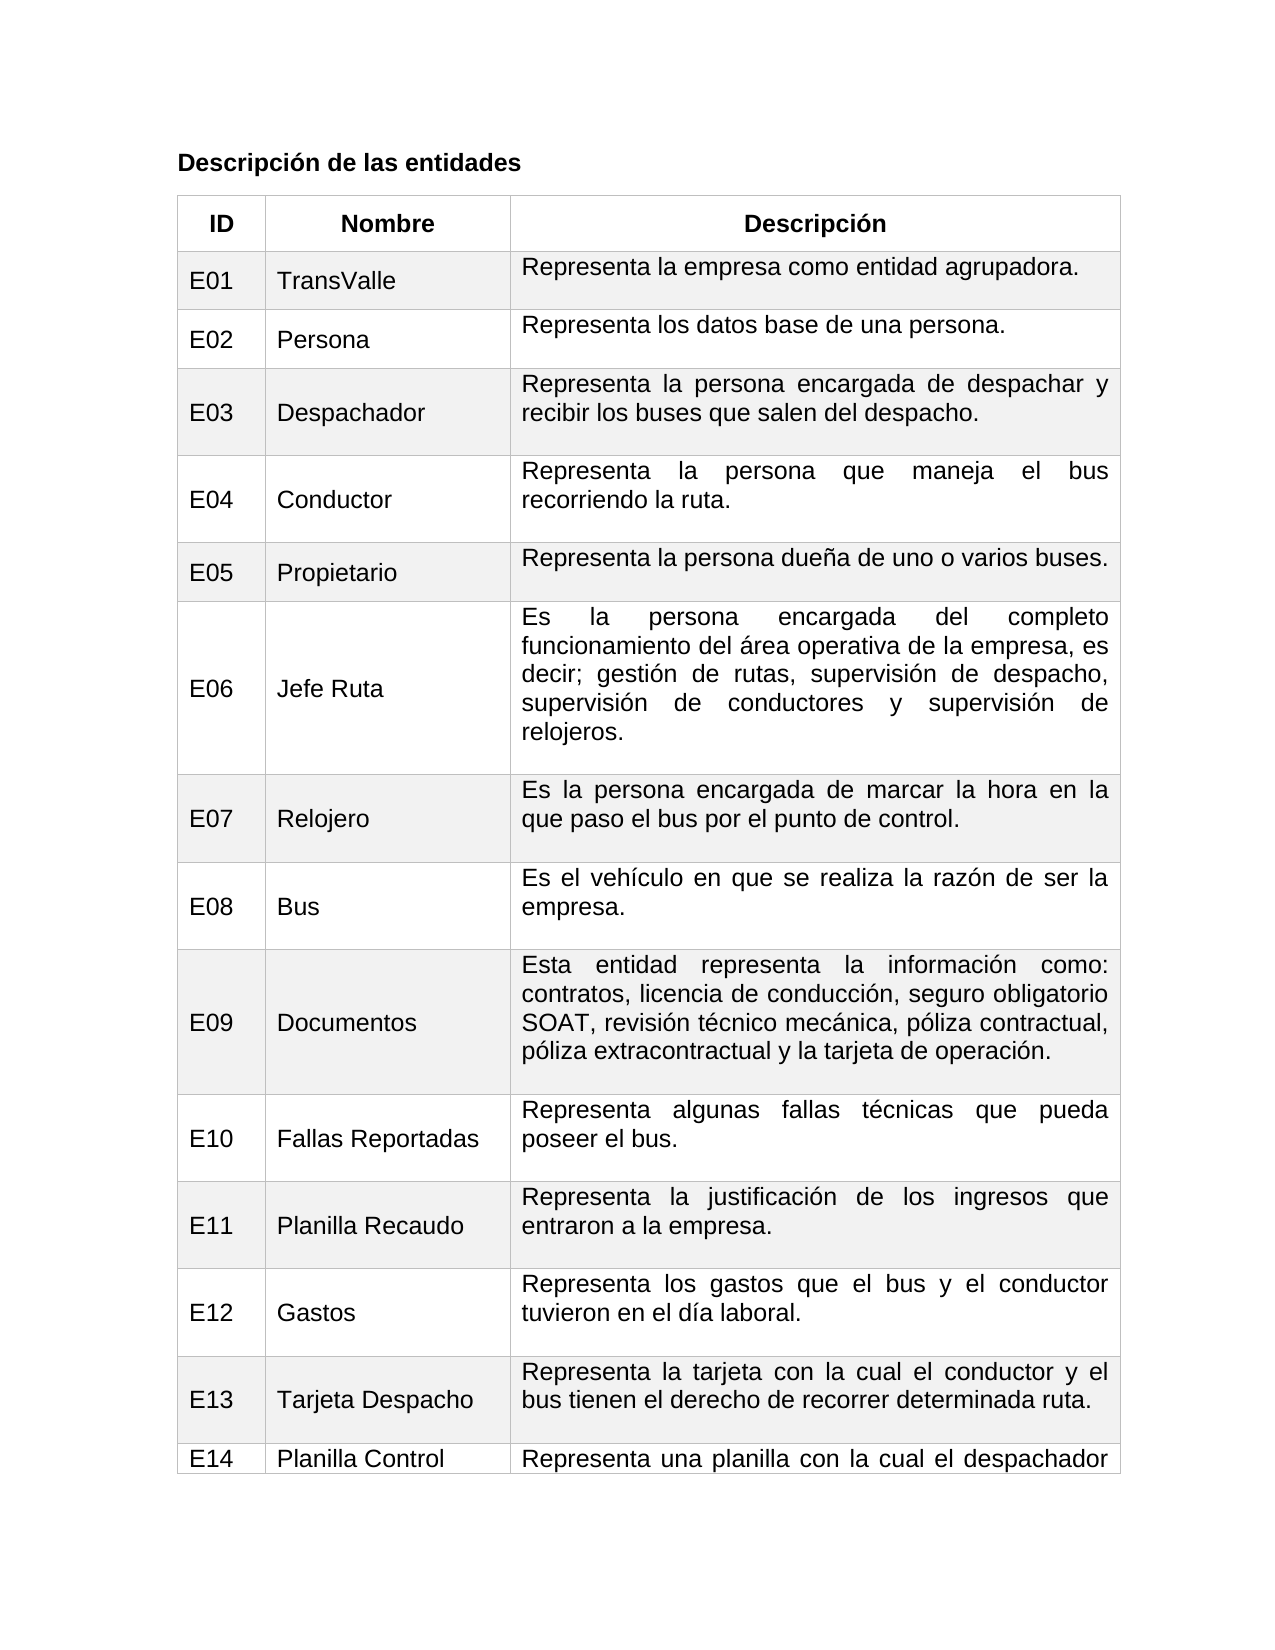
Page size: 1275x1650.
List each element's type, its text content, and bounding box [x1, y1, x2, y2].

table_cell Representa la persona encargada de despachar y recibir los buses que salen del despacho. [511, 369, 1120, 455]
table_cell Gastos [266, 1269, 510, 1356]
table_cell E02 [178, 310, 265, 368]
table_cell E07 [178, 775, 265, 862]
table_cell E03 [178, 369, 265, 455]
table_cell Representa la justificación de los ingresos que entraron a la empresa. [511, 1182, 1120, 1268]
table_header Descripción [511, 196, 1120, 251]
table_cell E05 [178, 543, 265, 601]
table_cell Es el vehículo en que se realiza la razón de ser la empresa. [511, 863, 1120, 949]
table_cell Representa la tarjeta con la cual el conductor y el bus tienen el derecho de recorrer determinada ruta. [511, 1357, 1120, 1443]
table_cell E11 [178, 1182, 265, 1268]
table_cell E09 [178, 950, 265, 1094]
table_cell E08 [178, 863, 265, 949]
table_cell Representa la empresa como entidad agrupadora. [511, 252, 1120, 309]
table_cell Es la persona encargada de marcar la hora en la que paso el bus por el punto de control. [511, 775, 1120, 862]
table_cell Jefe Ruta [266, 602, 510, 774]
table_cell Documentos [266, 950, 510, 1094]
table_cell TransValle [266, 252, 510, 309]
table_cell Despachador [266, 369, 510, 455]
table_cell E10 [178, 1095, 265, 1181]
table_cell Bus [266, 863, 510, 949]
table_cell E13 [178, 1357, 265, 1443]
table_cell E06 [178, 602, 265, 774]
table_cell Es la persona encargada del completo funcionamiento del área operativa de la empresa, es decir; gestión de rutas, supervisión de despacho, supervisión de conductores y supervisión de relojeros. [511, 602, 1120, 774]
table_cell Planilla Control [266, 1444, 510, 1473]
table_cell Persona [266, 310, 510, 368]
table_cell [511, 1444, 1120, 1473]
table_header ID [178, 196, 265, 251]
table_cell Fallas Reportadas [266, 1095, 510, 1181]
table_cell Propietario [266, 543, 510, 601]
table_cell Planilla Recaudo [266, 1182, 510, 1268]
table_cell Conductor [266, 456, 510, 542]
table_cell E04 [178, 456, 265, 542]
table_cell Representa la persona dueña de uno o varios buses. [511, 543, 1120, 601]
table_header Nombre [266, 196, 510, 251]
table_cell Representa algunas fallas técnicas que pueda poseer el bus. [511, 1095, 1120, 1181]
table_cell E12 [178, 1269, 265, 1356]
table_cell Tarjeta Despacho [266, 1357, 510, 1443]
table_cell Relojero [266, 775, 510, 862]
table_cell E01 [178, 252, 265, 309]
text Descripción de las entidades [177, 148, 1098, 176]
table_cell E14 [178, 1444, 265, 1473]
table_cell Esta entidad representa la información como: contratos, licencia de conducción, seguro obligatorio SOAT, revisión técnico mecánica, póliza contractual, póliza extracontractual y la tarjeta de operación. [511, 950, 1120, 1094]
table_cell Representa los gastos que el bus y el conductor tuvieron en el día laboral. [511, 1269, 1120, 1356]
table_cell Representa los datos base de una persona. [511, 310, 1120, 368]
table_cell Representa la persona que maneja el bus recorriendo la ruta. [511, 456, 1120, 542]
